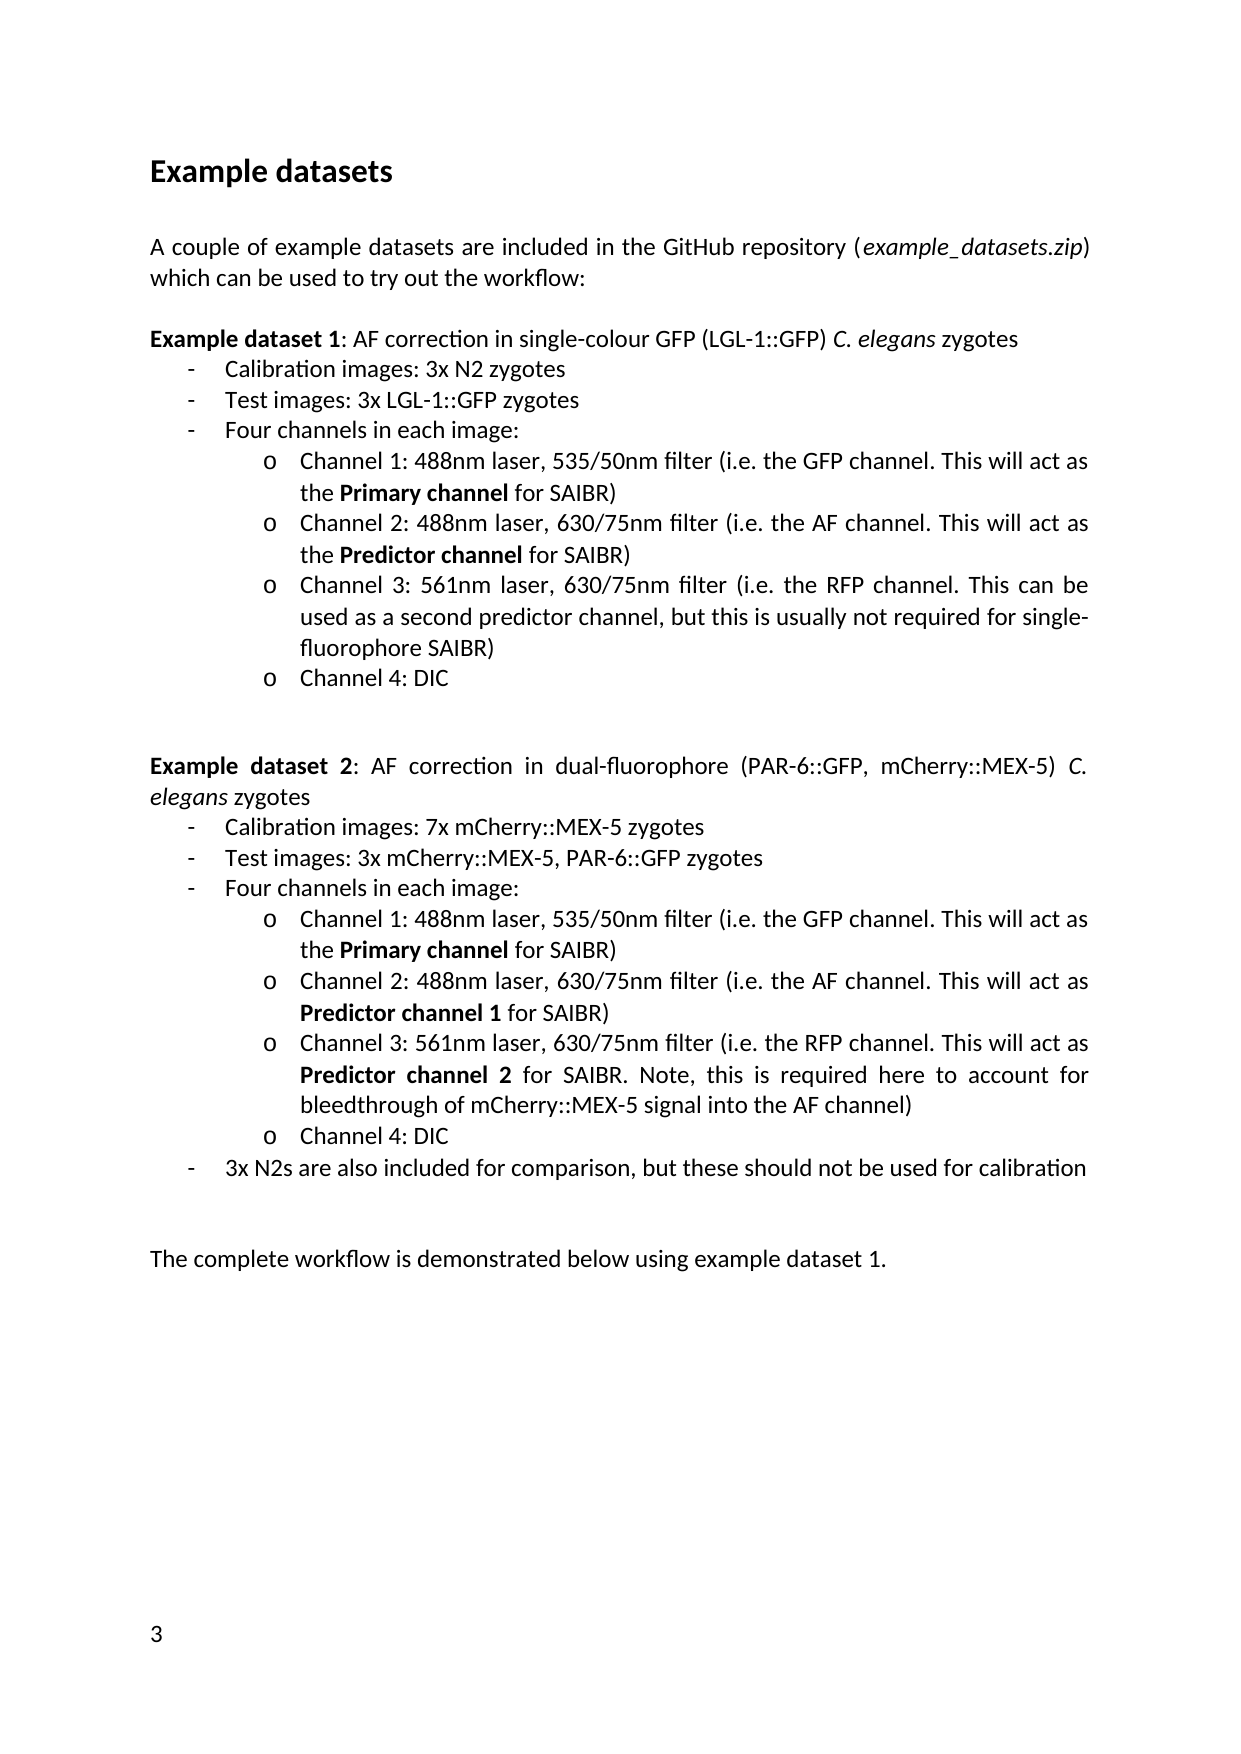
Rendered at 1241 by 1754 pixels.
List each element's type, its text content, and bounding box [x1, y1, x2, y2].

list Channel 2: 488nm laser, 630/75nm filter (i.e. the AF channel. This will act as Predictor channel 1 for SAIBR) [262, 965, 1090, 1027]
list Test images: 3x mCherry::MEX-5, PAR-6::GFP zygotes [187, 842, 1090, 872]
text A couple of example datasets are included in the GitHub repository (example_datasets.zip) which can be used to try out the workflow: [150, 231, 1090, 292]
list Channel 3: 561nm laser, 630/75nm filter (i.e. the RFP channel. This can be used as a second predictor channel, but this is usually not required for single-fluorophore SAIBR) [262, 570, 1090, 662]
list Channel 4: DIC [262, 662, 1090, 694]
list Test images: 3x LGL-1::GFP zygotes [187, 384, 1090, 414]
list Channel 4: DIC [262, 1120, 1090, 1152]
text Example dataset 1: AF correction in single-colour GFP (LGL-1::GFP) C. elegans zygotes [150, 323, 1090, 353]
list 3x N2s are also included for comparison, but these should not be used for calibration [187, 1152, 1090, 1182]
list Calibration images: 3x N2 zygotes [187, 353, 1090, 384]
list Channel 1: 488nm laser, 535/50nm filter (i.e. the GFP channel. This will act as the Primary channel for SAIBR) [262, 903, 1090, 965]
list Four channels in each image: [187, 414, 1090, 445]
text The complete workflow is demonstrated below using example dataset 1. [150, 1243, 1090, 1274]
text Example datasets [150, 150, 1090, 191]
list Calibration images: 7x mCherry::MEX-5 zygotes [187, 811, 1090, 842]
list Channel 1: 488nm laser, 535/50nm filter (i.e. the GFP channel. This will act as the Primary channel for SAIBR) [262, 445, 1090, 507]
list Channel 2: 488nm laser, 630/75nm filter (i.e. the AF channel. This will act as the Predictor channel for SAIBR) [262, 507, 1090, 570]
text Example dataset 2: AF correction in dual-fluorophore (PAR-6::GFP, mCherry::MEX-5) C. elegans zygotes [150, 750, 1090, 811]
list Channel 3: 561nm laser, 630/75nm filter (i.e. the RFP channel. This will act as Predictor channel 2 for SAIBR. Note, this is required here to account for bleedthrough of mCherry::MEX-5 signal into the AF channel) [262, 1027, 1090, 1120]
list Four channels in each image: [187, 872, 1090, 903]
